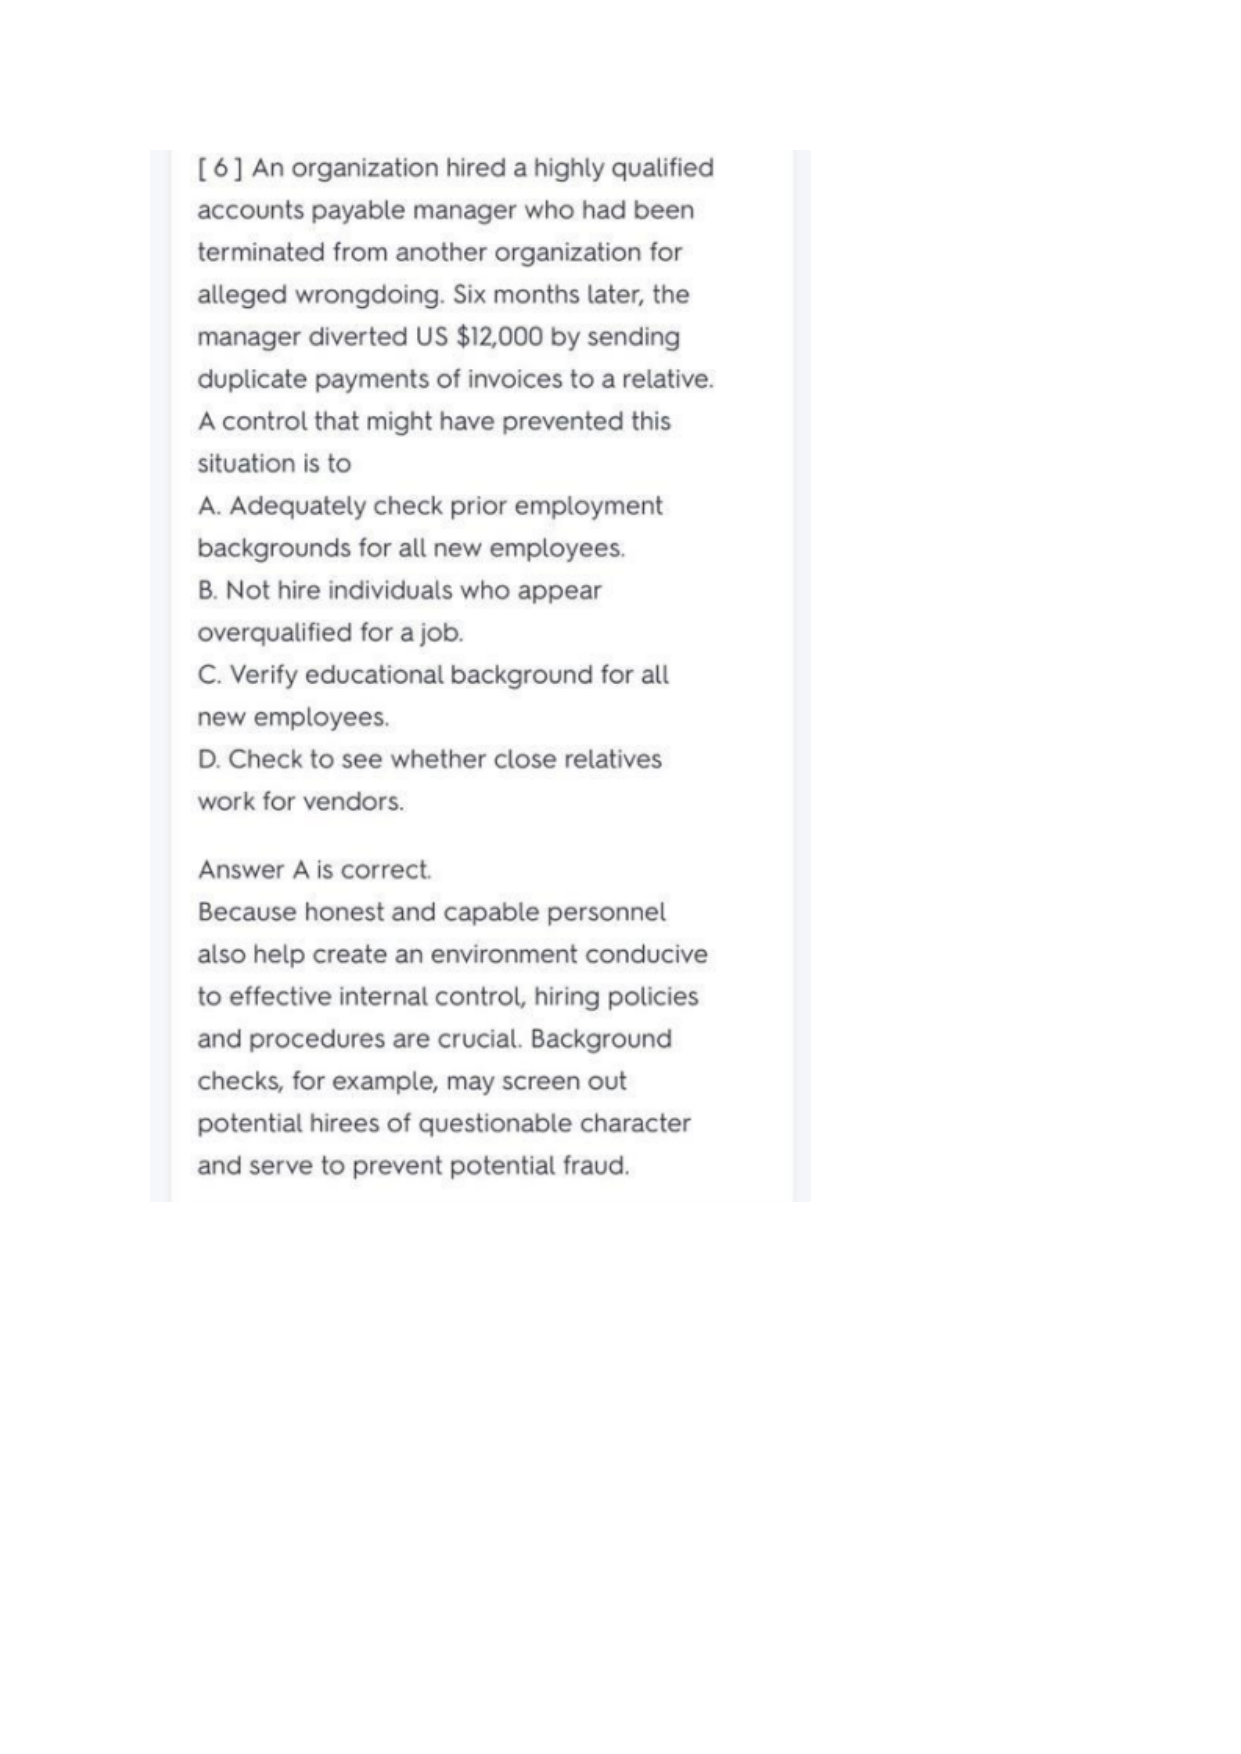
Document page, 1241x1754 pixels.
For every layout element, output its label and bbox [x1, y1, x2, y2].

picture [150, 150, 812, 1202]
